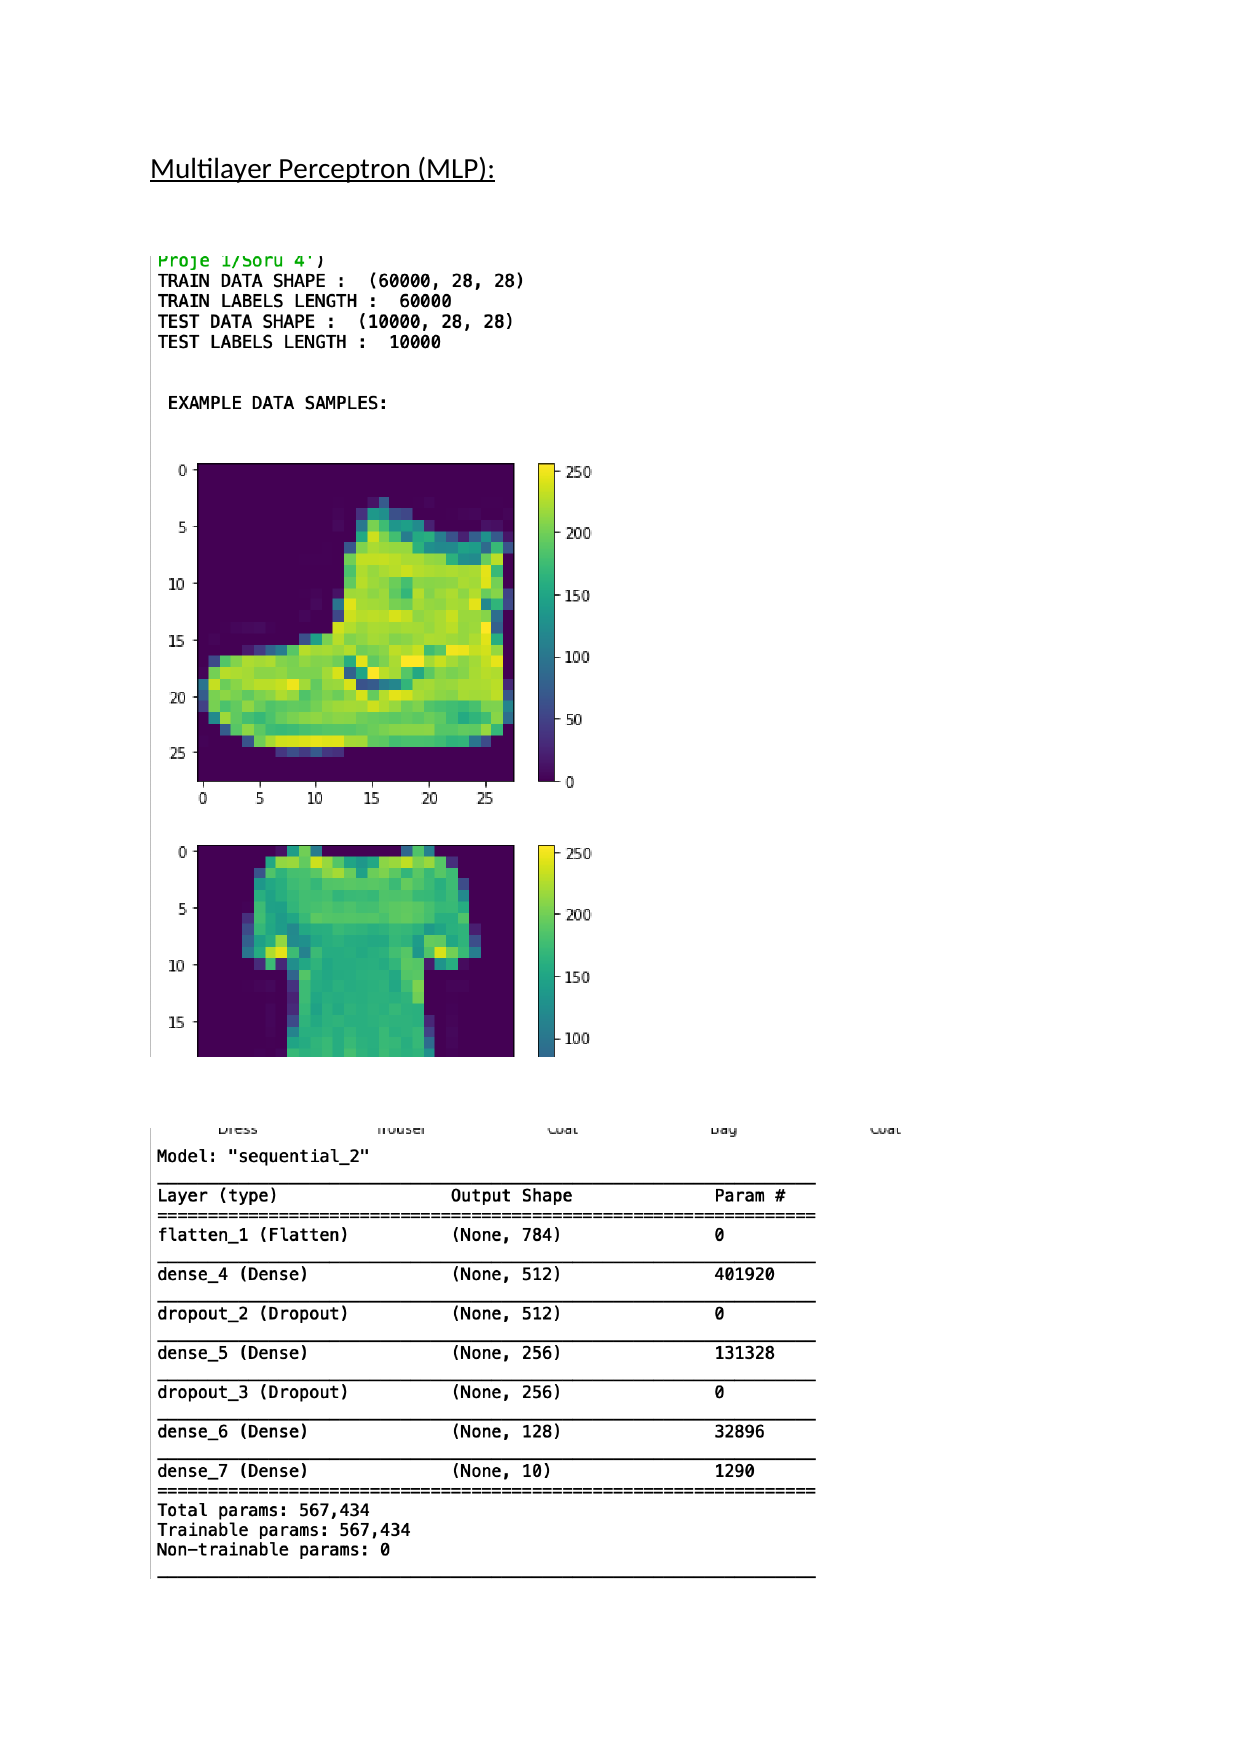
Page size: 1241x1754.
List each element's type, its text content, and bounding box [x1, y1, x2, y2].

picture [150, 256, 785, 1057]
picture [150, 1128, 968, 1579]
text Multilayer Perceptron (MLP): [150, 150, 1090, 186]
